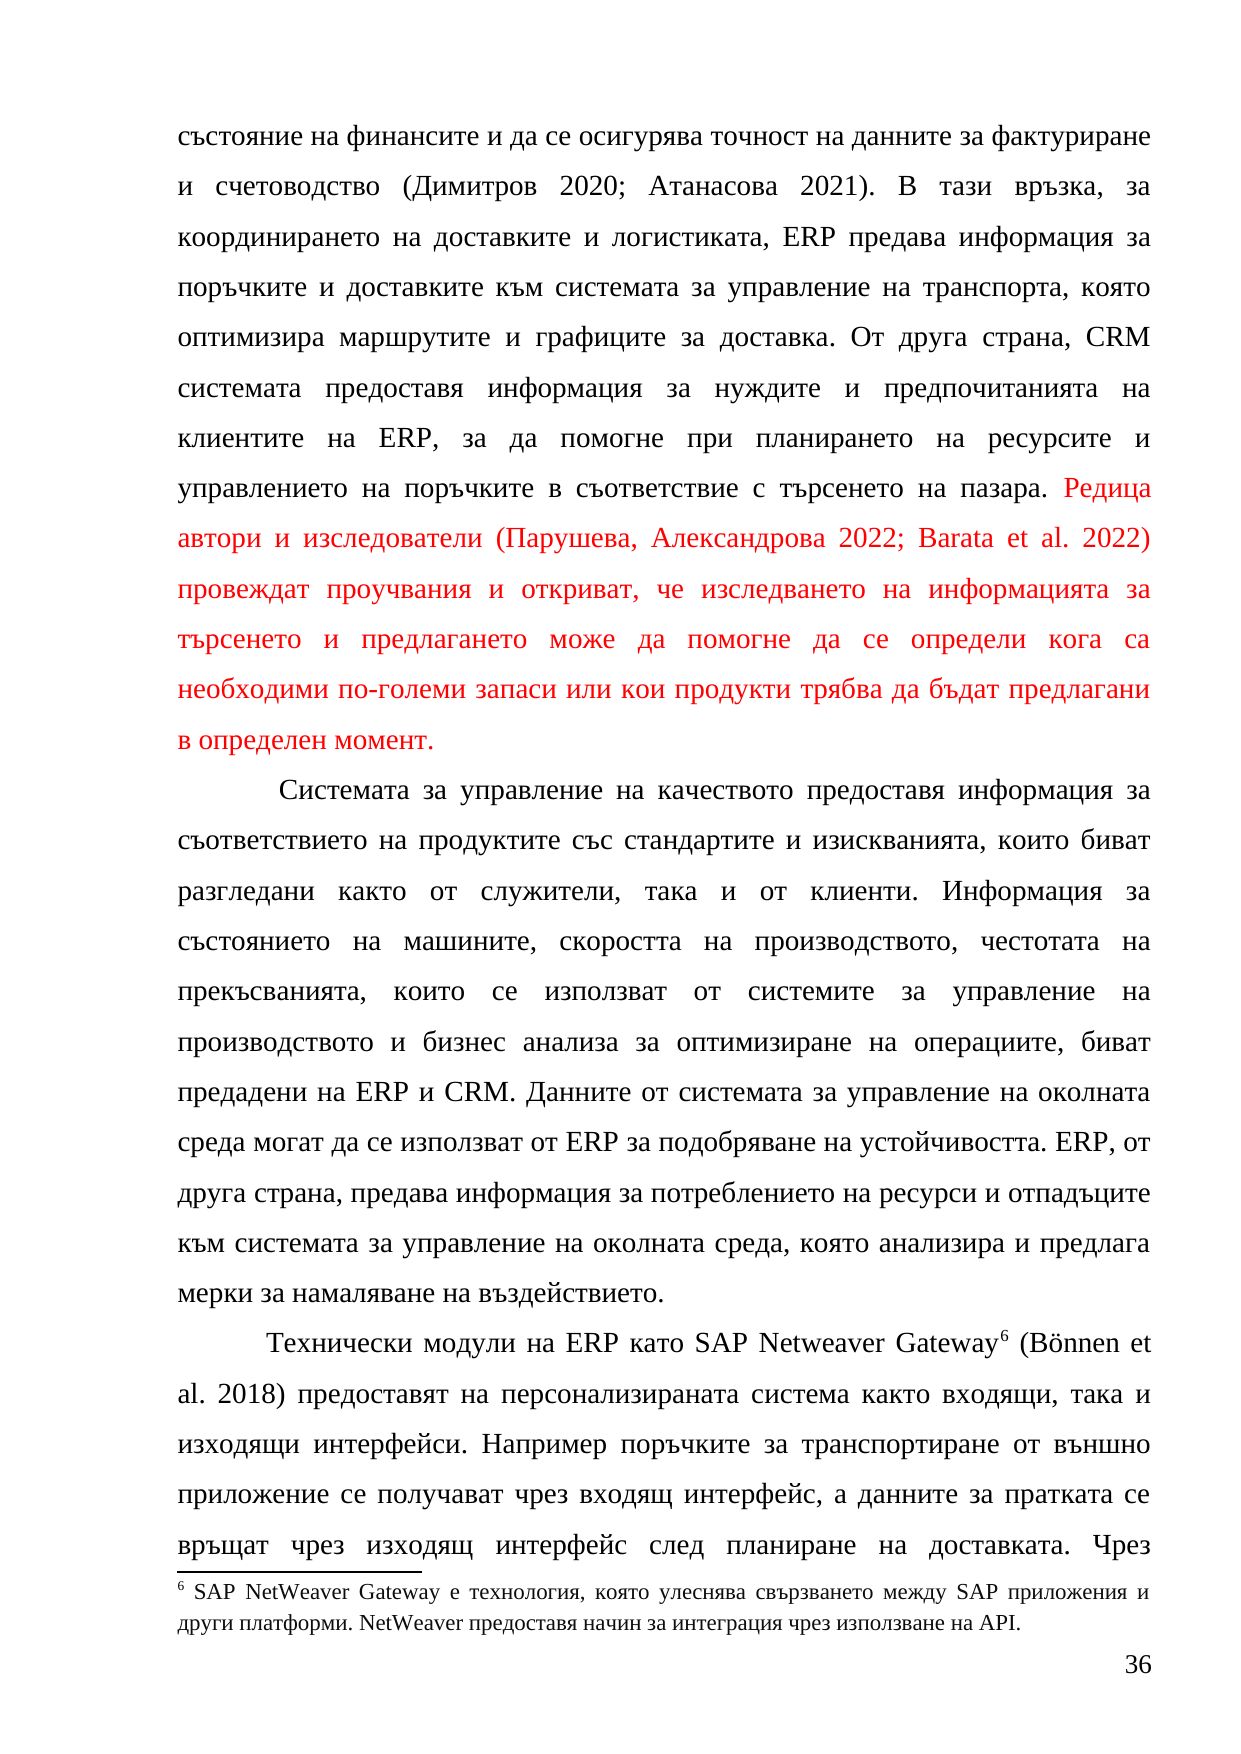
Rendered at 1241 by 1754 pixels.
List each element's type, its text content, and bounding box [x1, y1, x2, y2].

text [177, 1326, 1152, 1560]
text Системата за управление на качеството предоставя информация за съответствието на продуктите със стандартите и изискванията, които биват разгледани както от служители, така и от клиенти. Информация за състоянието на машините, скоростта на производството, честотата на прекъсванията, които се използват от системите за управление на производството и бизнес анализа за оптимизиране на операциите, биват предадени на ERP и CRM. Данните от системата за управление на околната среда могат да се използват от ERP за подобряване на устойчивостта. ERP, от друга страна, предава информация за потреблението на ресурси и отпадъците към системата за управление на околната среда, която анализира и предлага мерки за намаляване на въздействието. [177, 772, 1152, 1309]
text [177, 118, 1152, 755]
